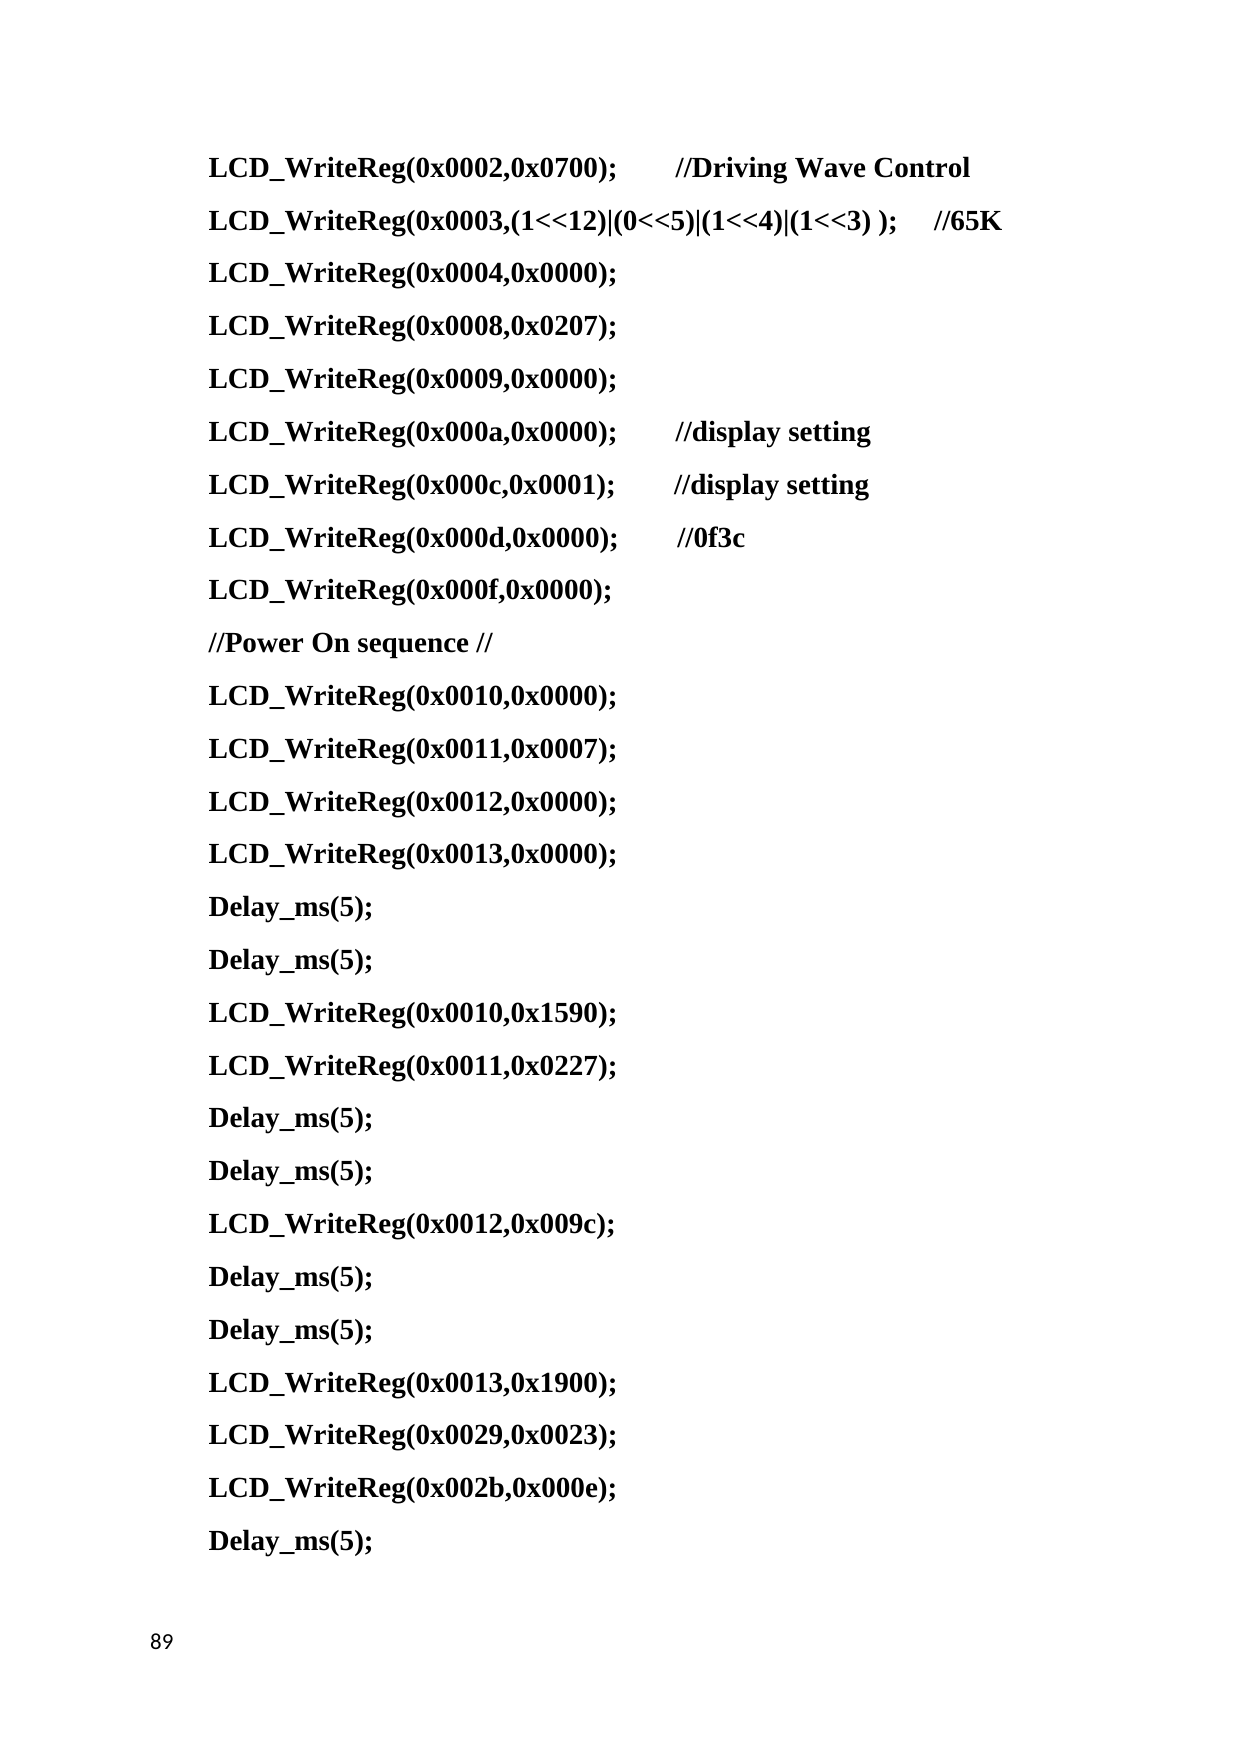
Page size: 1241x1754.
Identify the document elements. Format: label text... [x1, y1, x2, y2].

text LCD_WriteReg(0x000f,0x0000); [150, 572, 1090, 606]
text LCD_WriteReg(0x0010,0x1590); [150, 995, 1090, 1028]
text LCD_WriteReg(0x0013,0x0000); [150, 837, 1090, 870]
text LCD_WriteReg(0x0029,0x0023); [150, 1417, 1090, 1451]
text Delay_ms(5); [150, 1101, 1090, 1134]
text LCD_WriteReg(0x000d,0x0000); //0f3c [150, 520, 1090, 553]
text LCD_WriteReg(0x0003,(1<<12)|(0<<5)|(1<<4)|(1<<3) ); //65K [150, 203, 1090, 236]
text //Power On sequence // [150, 625, 1090, 659]
text Delay_ms(5); [150, 1312, 1090, 1345]
text LCD_WriteReg(0x0008,0x0207); [150, 308, 1090, 342]
text Delay_ms(5); [150, 1153, 1090, 1187]
text LCD_WriteReg(0x0012,0x009c); [150, 1206, 1090, 1240]
text Delay_ms(5); [150, 1259, 1090, 1293]
text LCD_WriteReg(0x0009,0x0000); [150, 361, 1090, 395]
text LCD_WriteReg(0x0011,0x0227); [150, 1048, 1090, 1081]
text LCD_WriteReg(0x000a,0x0000); //display setting [150, 414, 1090, 448]
text LCD_WriteReg(0x002b,0x000e); [150, 1470, 1090, 1504]
text LCD_WriteReg(0x000c,0x0001); //display setting [150, 467, 1090, 500]
text Delay_ms(5); [150, 889, 1090, 923]
text LCD_WriteReg(0x0010,0x0000); [150, 678, 1090, 712]
text Delay_ms(5); [150, 942, 1090, 976]
text LCD_WriteReg(0x0004,0x0000); [150, 256, 1090, 289]
text LCD_WriteReg(0x0002,0x0700); //Driving Wave Control [150, 150, 1090, 183]
text LCD_WriteReg(0x0013,0x1900); [150, 1365, 1090, 1398]
text Delay_ms(5); [150, 1523, 1090, 1557]
text LCD_WriteReg(0x0012,0x0000); [150, 784, 1090, 817]
text LCD_WriteReg(0x0011,0x0007); [150, 731, 1090, 764]
